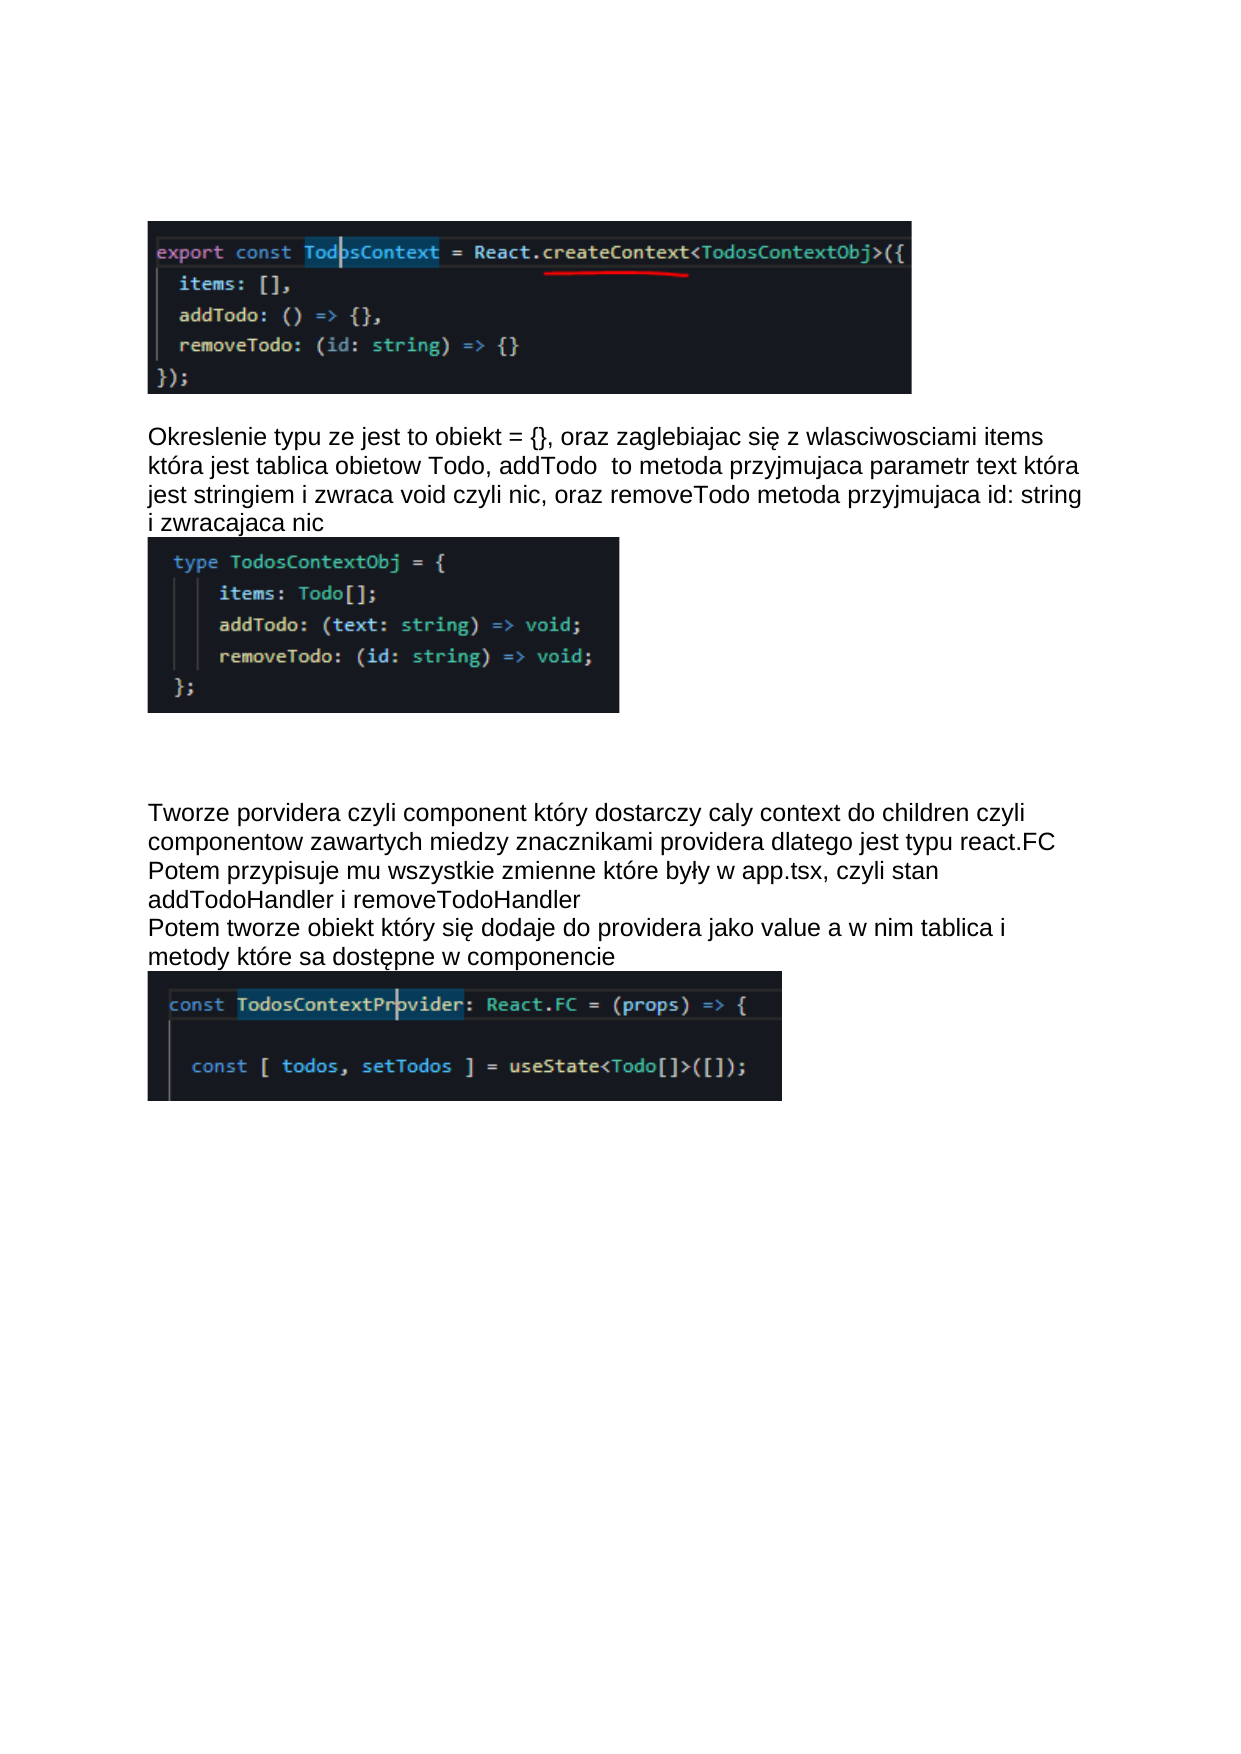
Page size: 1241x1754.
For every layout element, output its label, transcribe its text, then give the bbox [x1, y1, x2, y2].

text Potem tworze obiekt który się dodaje do providera jako value a w nim tablica i metody które sa dostępne w componencie [148, 913, 1093, 971]
picture [147, 537, 620, 713]
text Tworze porvidera czyli component który dostarczy caly context do children czyli componentow zawartych miedzy znacznikami providera dlatego jest typu react.FC [148, 798, 1093, 856]
text Okreslenie typu ze jest to obiekt = {}, oraz zaglebiajac się z wlasciwosciami items która jest tablica obietow Todo, addTodo to metoda przyjmujaca parametr text która jest stringiem i zwraca void czyli nic, oraz removeTodo metoda przyjmujaca id: string i zwracajaca nic [148, 422, 1093, 537]
picture [147, 971, 782, 1101]
text Potem przypisuje mu wszystkie zmienne które były w app.tsx, czyli stan addTodoHandler i removeTodoHandler [148, 856, 1093, 913]
picture [147, 221, 912, 394]
